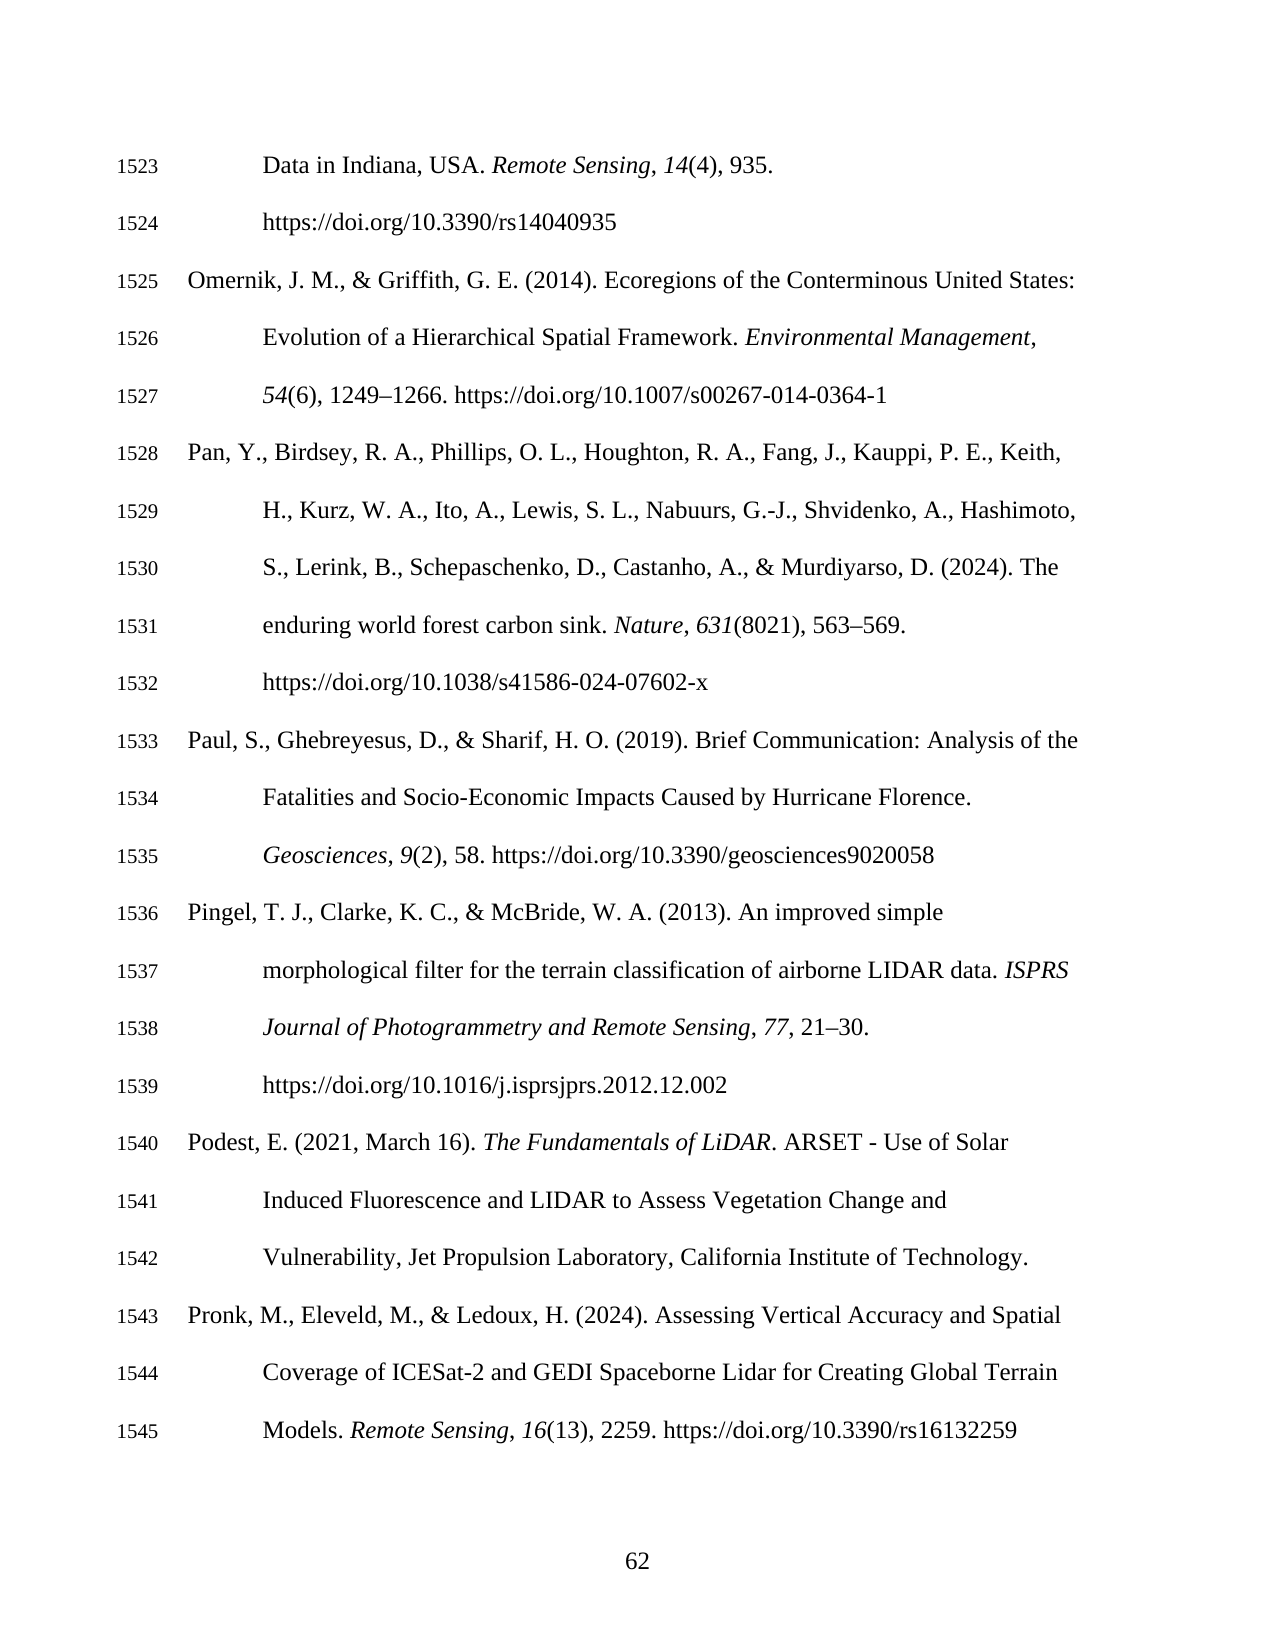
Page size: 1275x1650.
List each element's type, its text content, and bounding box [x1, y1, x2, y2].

text Pingel, T. J., Clarke, K. C., & McBride, W. A. (2013). An improved simple morphological filter for the terrain classification of airborne LIDAR data. ISPRS Journal of Photogrammetry and Remote Sensing, 77, 21–30. https://doi.org/10.1016/j.isprsjprs.2012.12.002 [187, 897, 1087, 1099]
text Pan, Y., Birdsey, R. A., Phillips, O. L., Houghton, R. A., Fang, J., Kauppi, P. E., Keith, H., Kurz, W. A., Ito, A., Lewis, S. L., Nabuurs, G.-J., Shvidenko, A., Hashimoto, S., Lerink, B., Schepaschenko, D., Castanho, A., & Murdiyarso, D. (2024). The enduring world forest carbon sink. Nature, 631(8021), 563–569. https://doi.org/10.1038/s41586-024-07602-x [187, 437, 1087, 696]
text Paul, S., Ghebreyesus, D., & Sharif, H. O. (2019). Brief Communication: Analysis of the Fatalities and Socio-Economic Impacts Caused by Hurricane Florence. Geosciences, 9(2), 58. https://doi.org/10.3390/geosciences9020058 [187, 725, 1087, 869]
text Omernik, J. M., & Griffith, G. E. (2014). Ecoregions of the Conterminous United States: Evolution of a Hierarchical Spatial Framework. Environmental Management, 54(6), 1249–1266. https://doi.org/10.1007/s00267-014-0364-1 [187, 265, 1087, 409]
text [187, 150, 1087, 236]
text Podest, E. (2021, March 16). The Fundamentals of LiDAR. ARSET - Use of Solar Induced Fluorescence and LIDAR to Assess Vegetation Change and Vulnerability, Jet Propulsion Laboratory, California Institute of Technology. [187, 1127, 1087, 1271]
text Pronk, M., Eleveld, M., & Ledoux, H. (2024). Assessing Vertical Accuracy and Spatial Coverage of ICESat-2 and GEDI Spaceborne Lidar for Creating Global Terrain Models. Remote Sensing, 16(13), 2259. https://doi.org/10.3390/rs16132259 [187, 1300, 1087, 1444]
